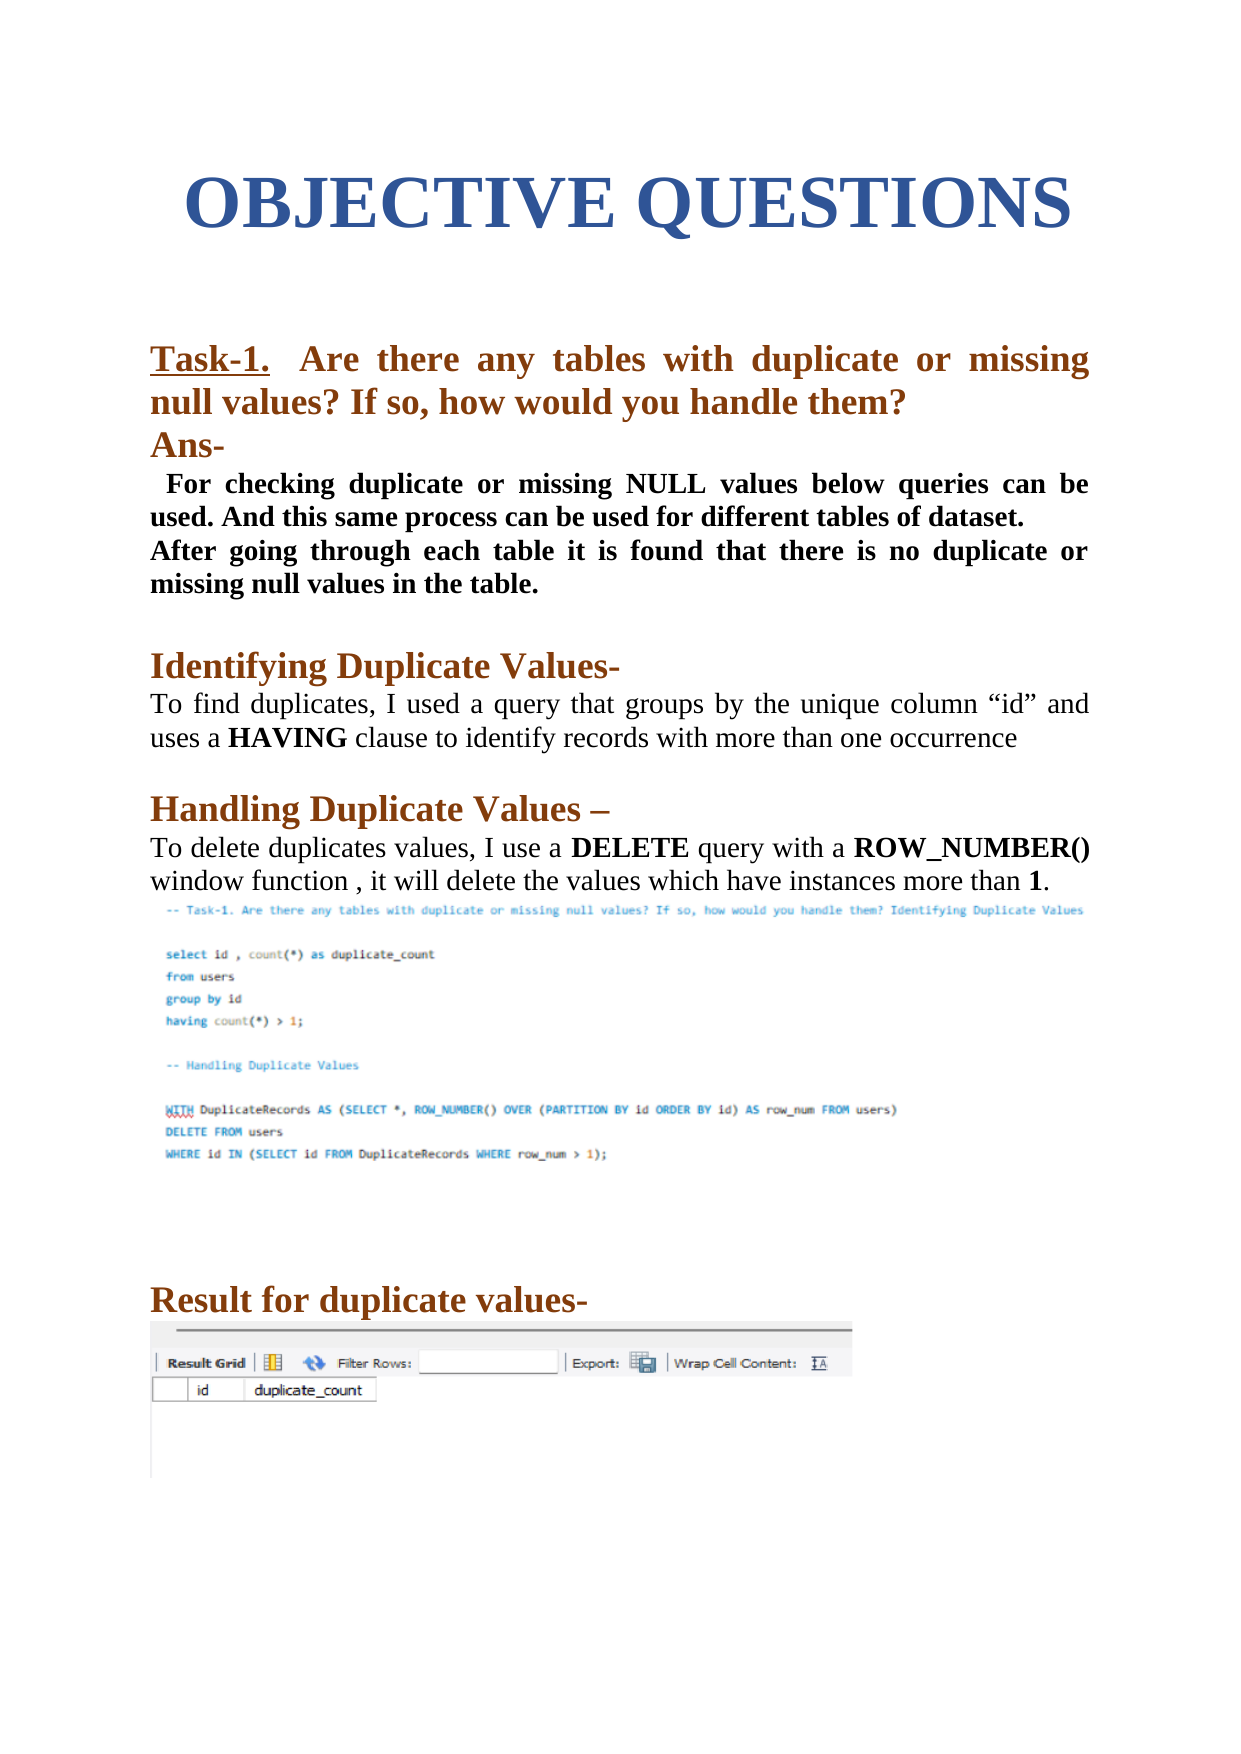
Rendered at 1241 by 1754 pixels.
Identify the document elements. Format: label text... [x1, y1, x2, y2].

picture [150, 897, 1091, 1192]
text To find duplicates, I used a query that groups by the unique column “id” and uses a HAVING clause to identify records with more than one occurrence [150, 686, 1090, 753]
picture [150, 1321, 853, 1478]
text Handling Duplicate Values – [150, 787, 1090, 830]
text After going through each table it is found that there is no duplicate or missing null values in the table. [150, 533, 1090, 600]
text Identifying Duplicate Values- [150, 643, 1090, 686]
text Task-1. Are there any tables with duplicate or missing null values? If so, how would you handle them? [150, 336, 1090, 423]
text For checking duplicate or missing NULL values below queries can be used. And this same process can be used for different tables of dataset. [150, 466, 1090, 533]
text Result for duplicate values- [150, 1278, 1090, 1321]
text To delete duplicates values, I use a DELETE query with a ROW_NUMBER() window function , it will delete the values which have instances more than 1. [150, 830, 1090, 897]
text Ans- [150, 423, 1090, 466]
